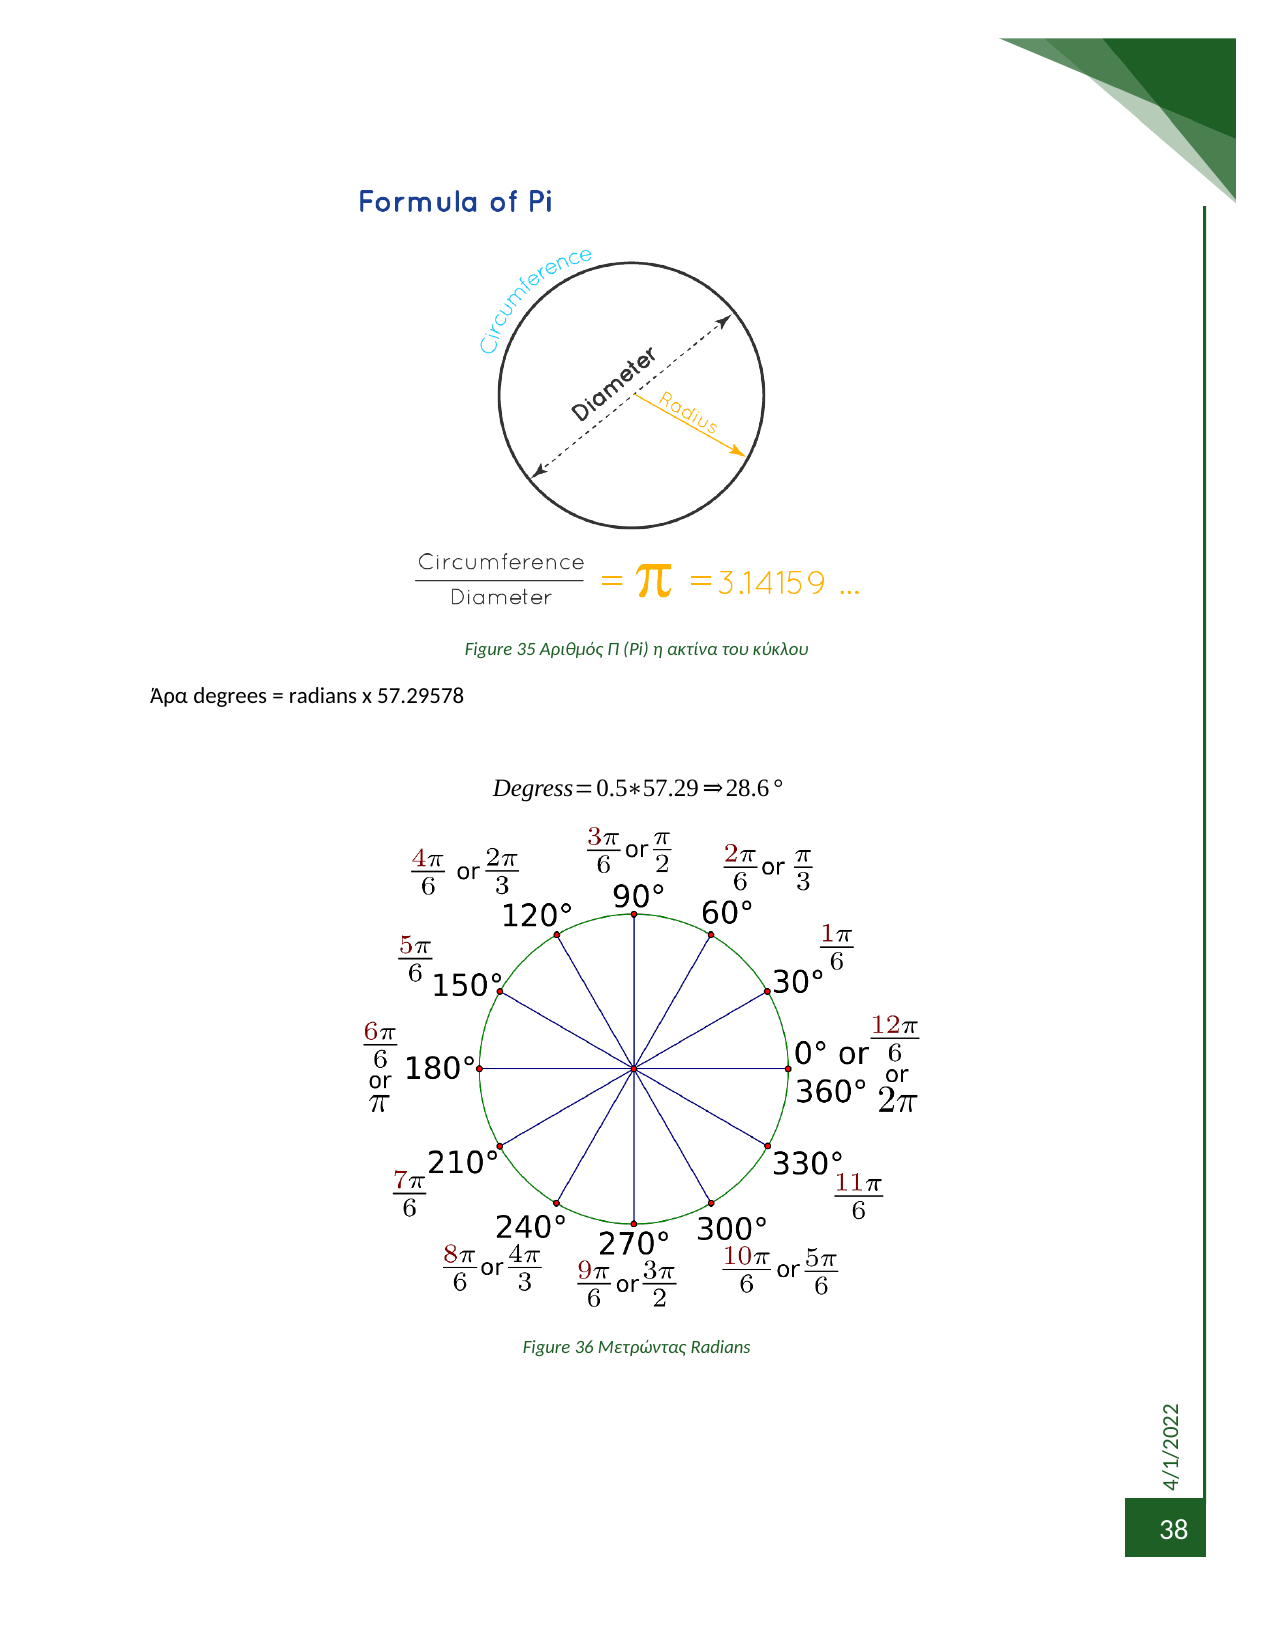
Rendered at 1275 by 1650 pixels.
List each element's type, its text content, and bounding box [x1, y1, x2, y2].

text Figure 37 Μετρώντας Radians [150, 1335, 1125, 1358]
text Άρα degrees = radians x 57.29578 [150, 681, 1125, 709]
text Figure 36 Αριθμός Π (Pi) η ακτίνα του κύκλου [150, 637, 1125, 660]
picture [353, 821, 922, 1317]
picture [997, 38, 1236, 204]
picture [333, 150, 942, 619]
